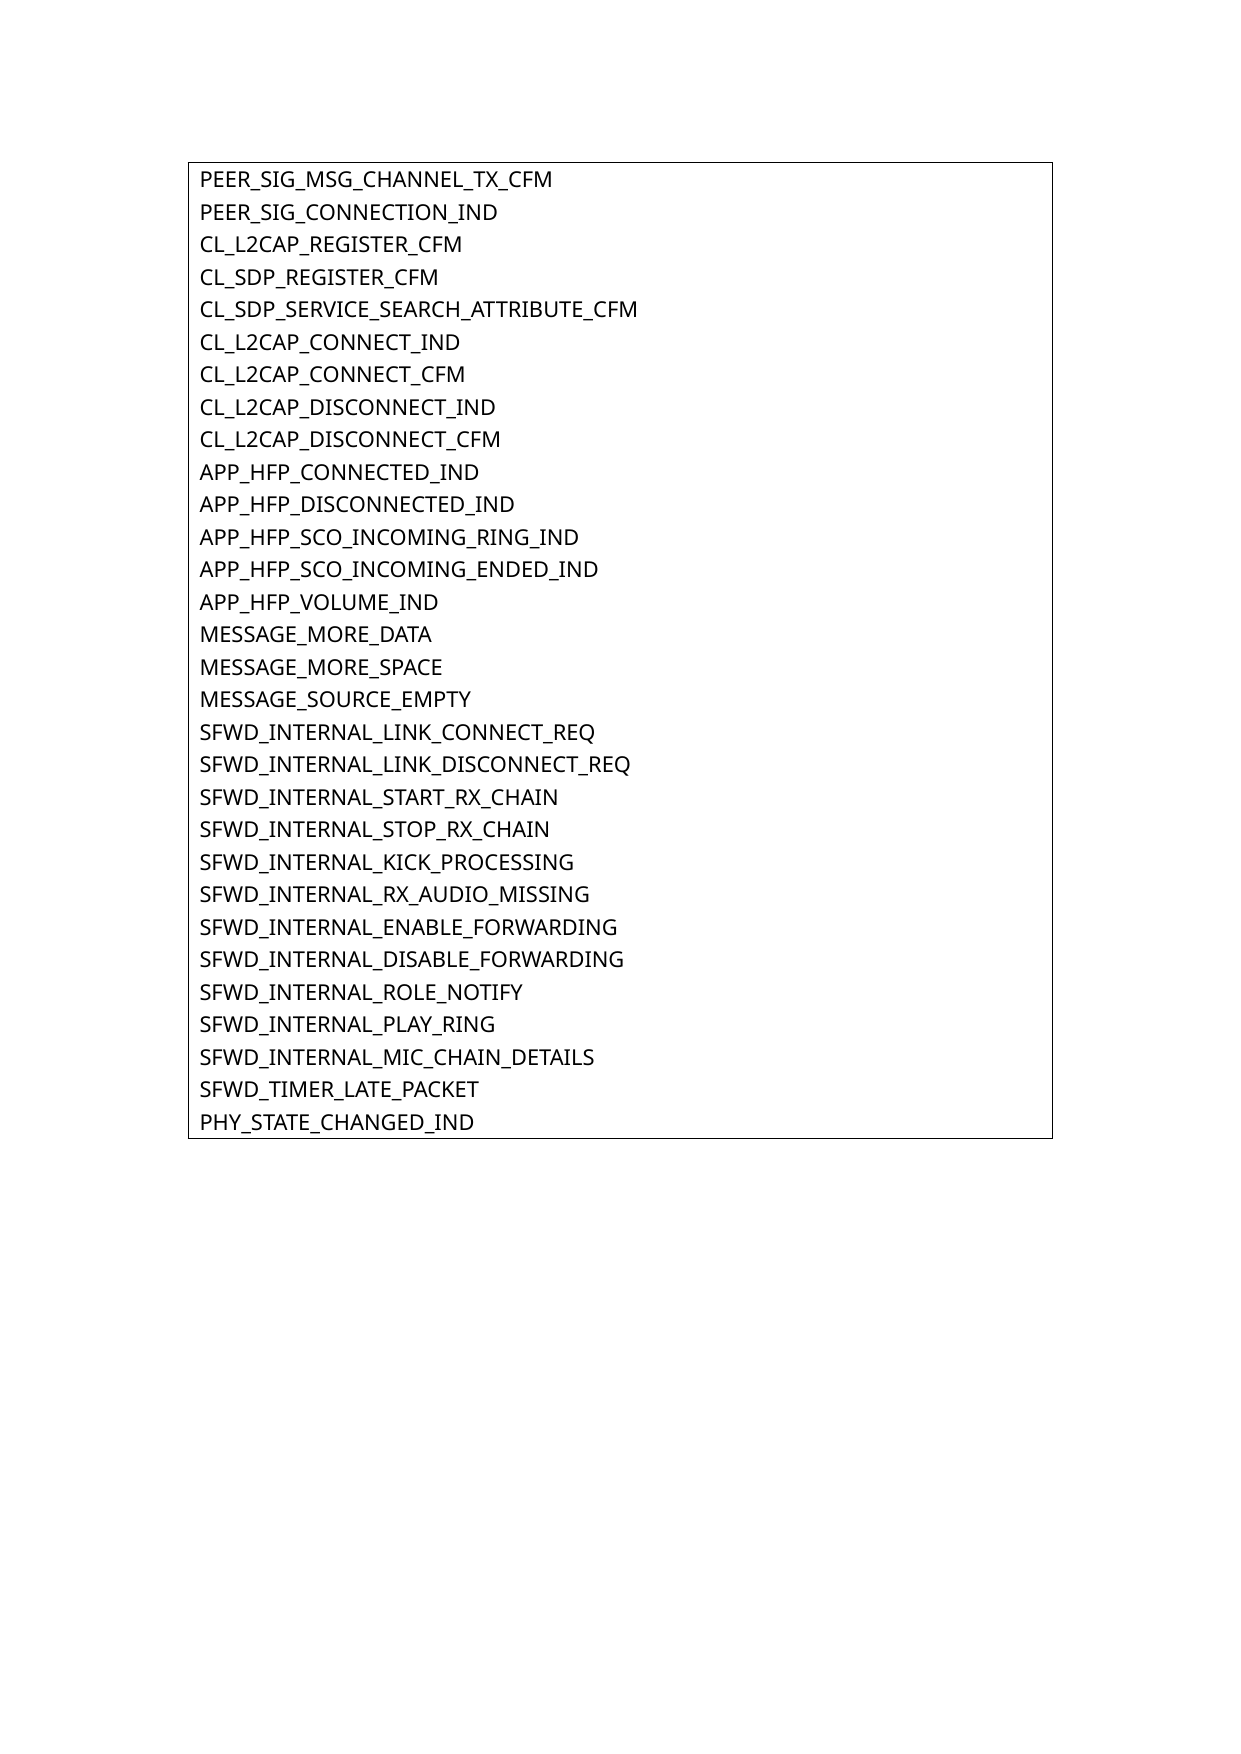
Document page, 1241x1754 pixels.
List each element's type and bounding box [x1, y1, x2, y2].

table_header [189, 163, 1052, 1138]
